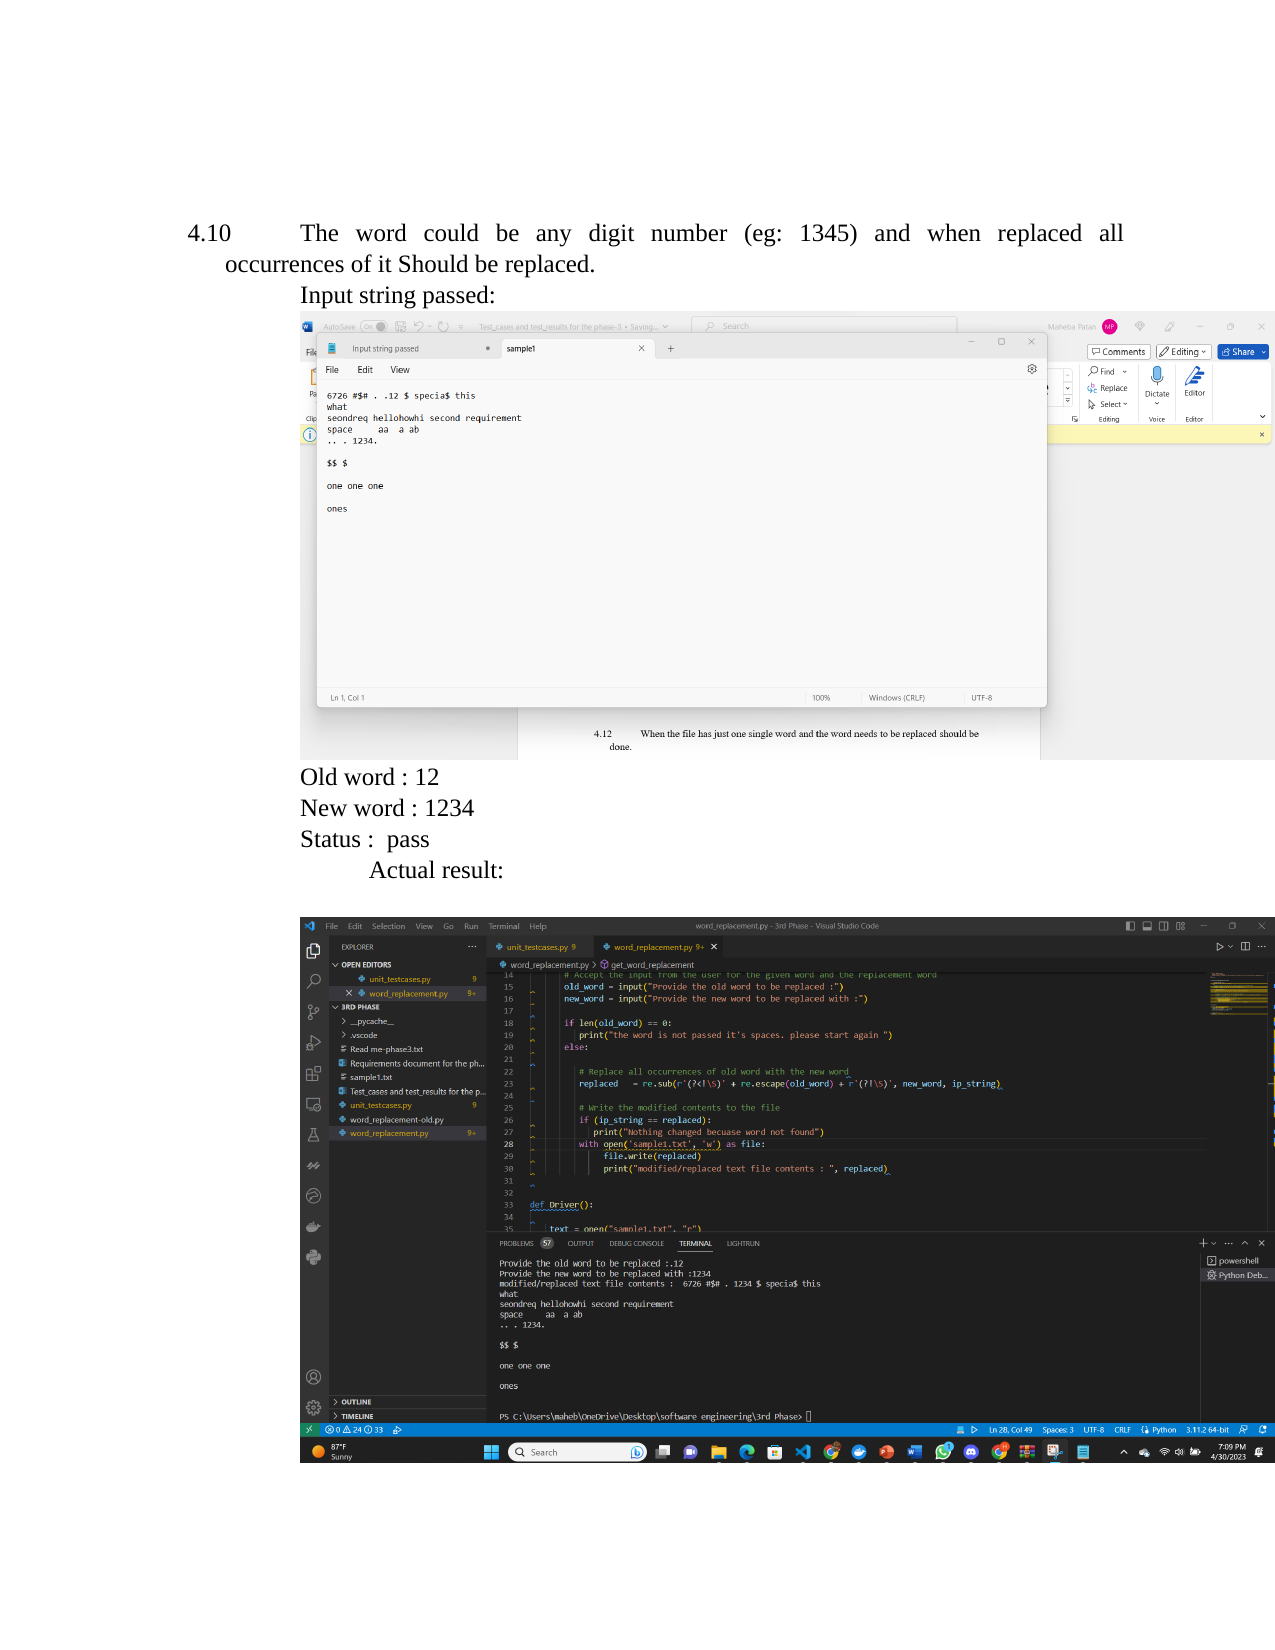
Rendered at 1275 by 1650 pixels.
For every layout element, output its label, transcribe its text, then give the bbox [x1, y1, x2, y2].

list New word : 1234 [300, 793, 1125, 822]
list Status : pass [300, 824, 1125, 853]
picture [300, 917, 1275, 1463]
list Input string passed: [300, 280, 1125, 309]
list The word could be any digit number (eg: 1345) and when replaced all occurrences of it Should be replaced. [187, 218, 1125, 278]
list Actual result: [300, 855, 1125, 884]
picture [300, 311, 1275, 760]
list Old word : 12 [300, 762, 1125, 791]
